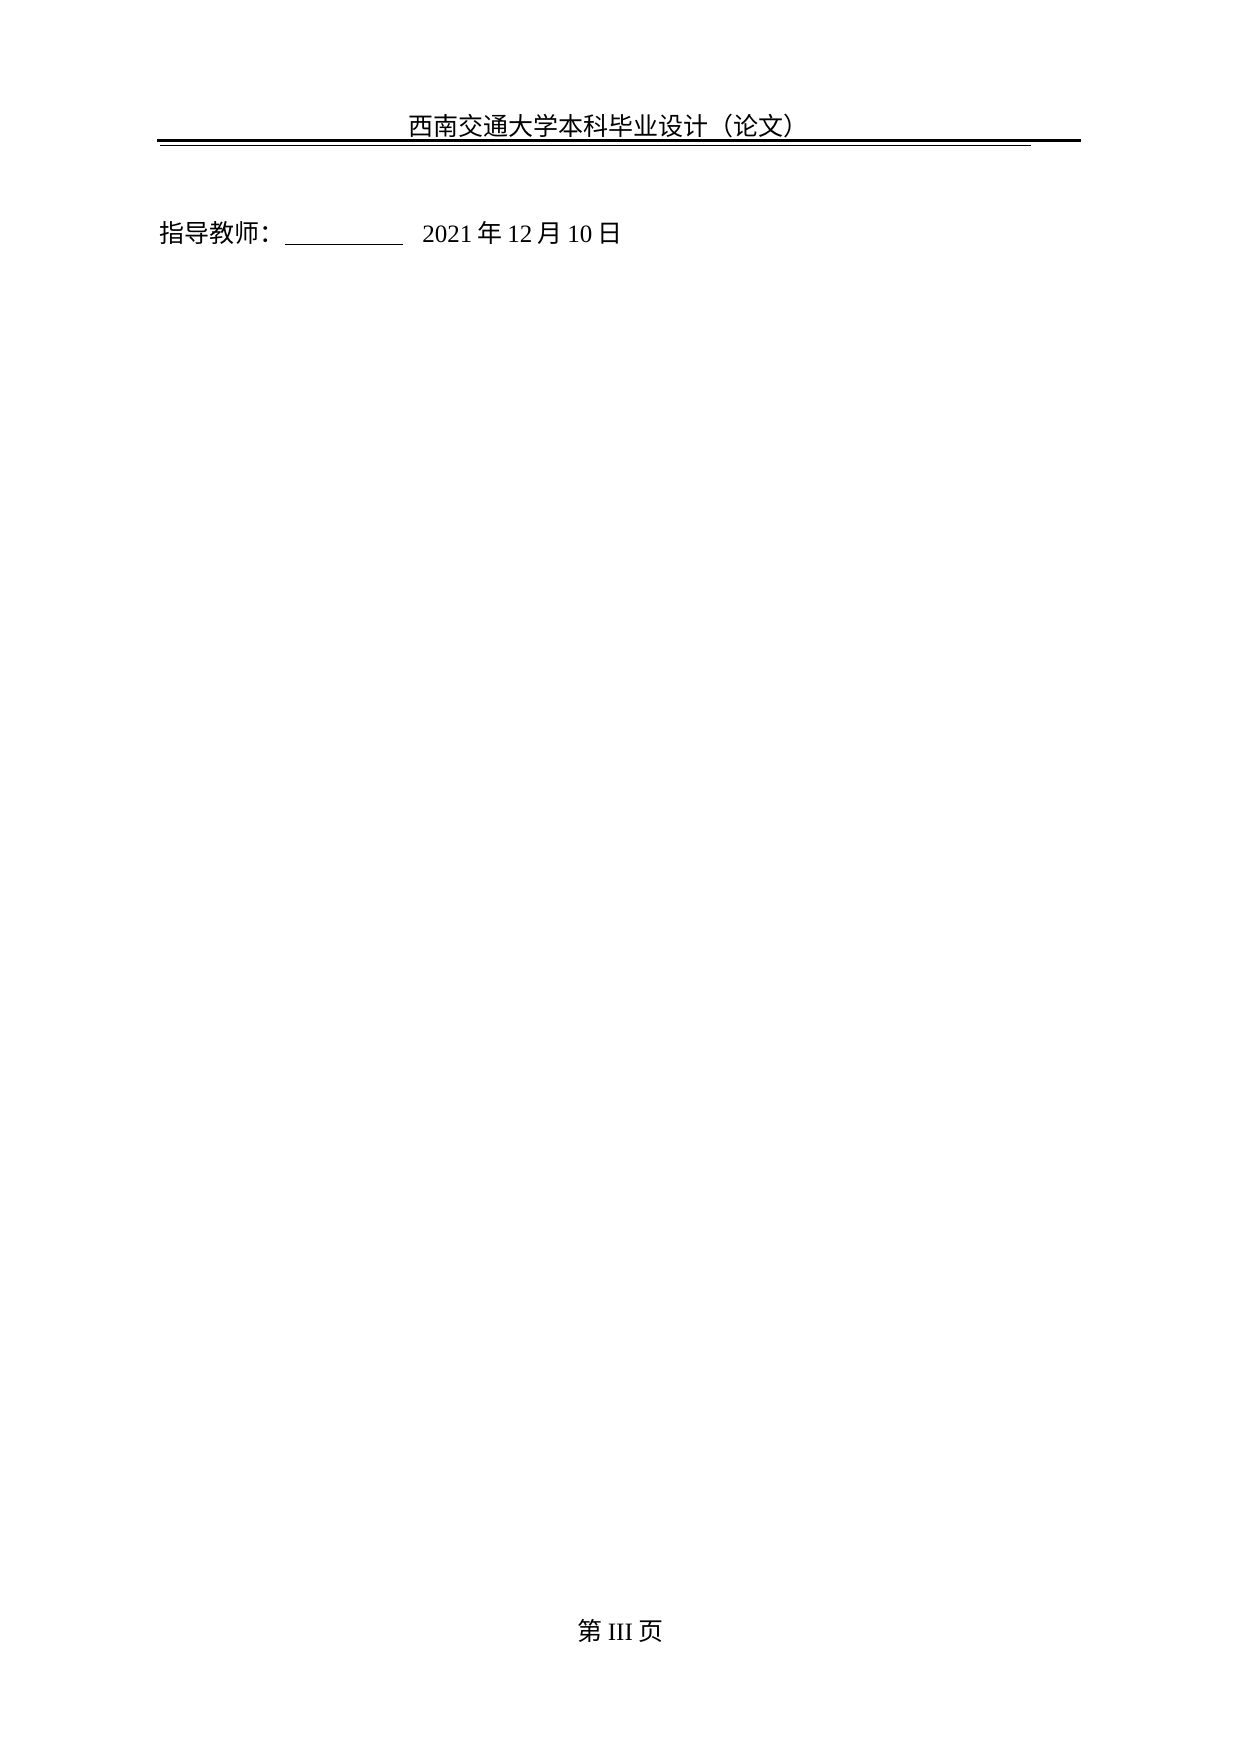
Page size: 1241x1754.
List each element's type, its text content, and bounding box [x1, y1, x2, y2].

text 指导教师： 2021年12月10日 [159, 210, 1081, 252]
